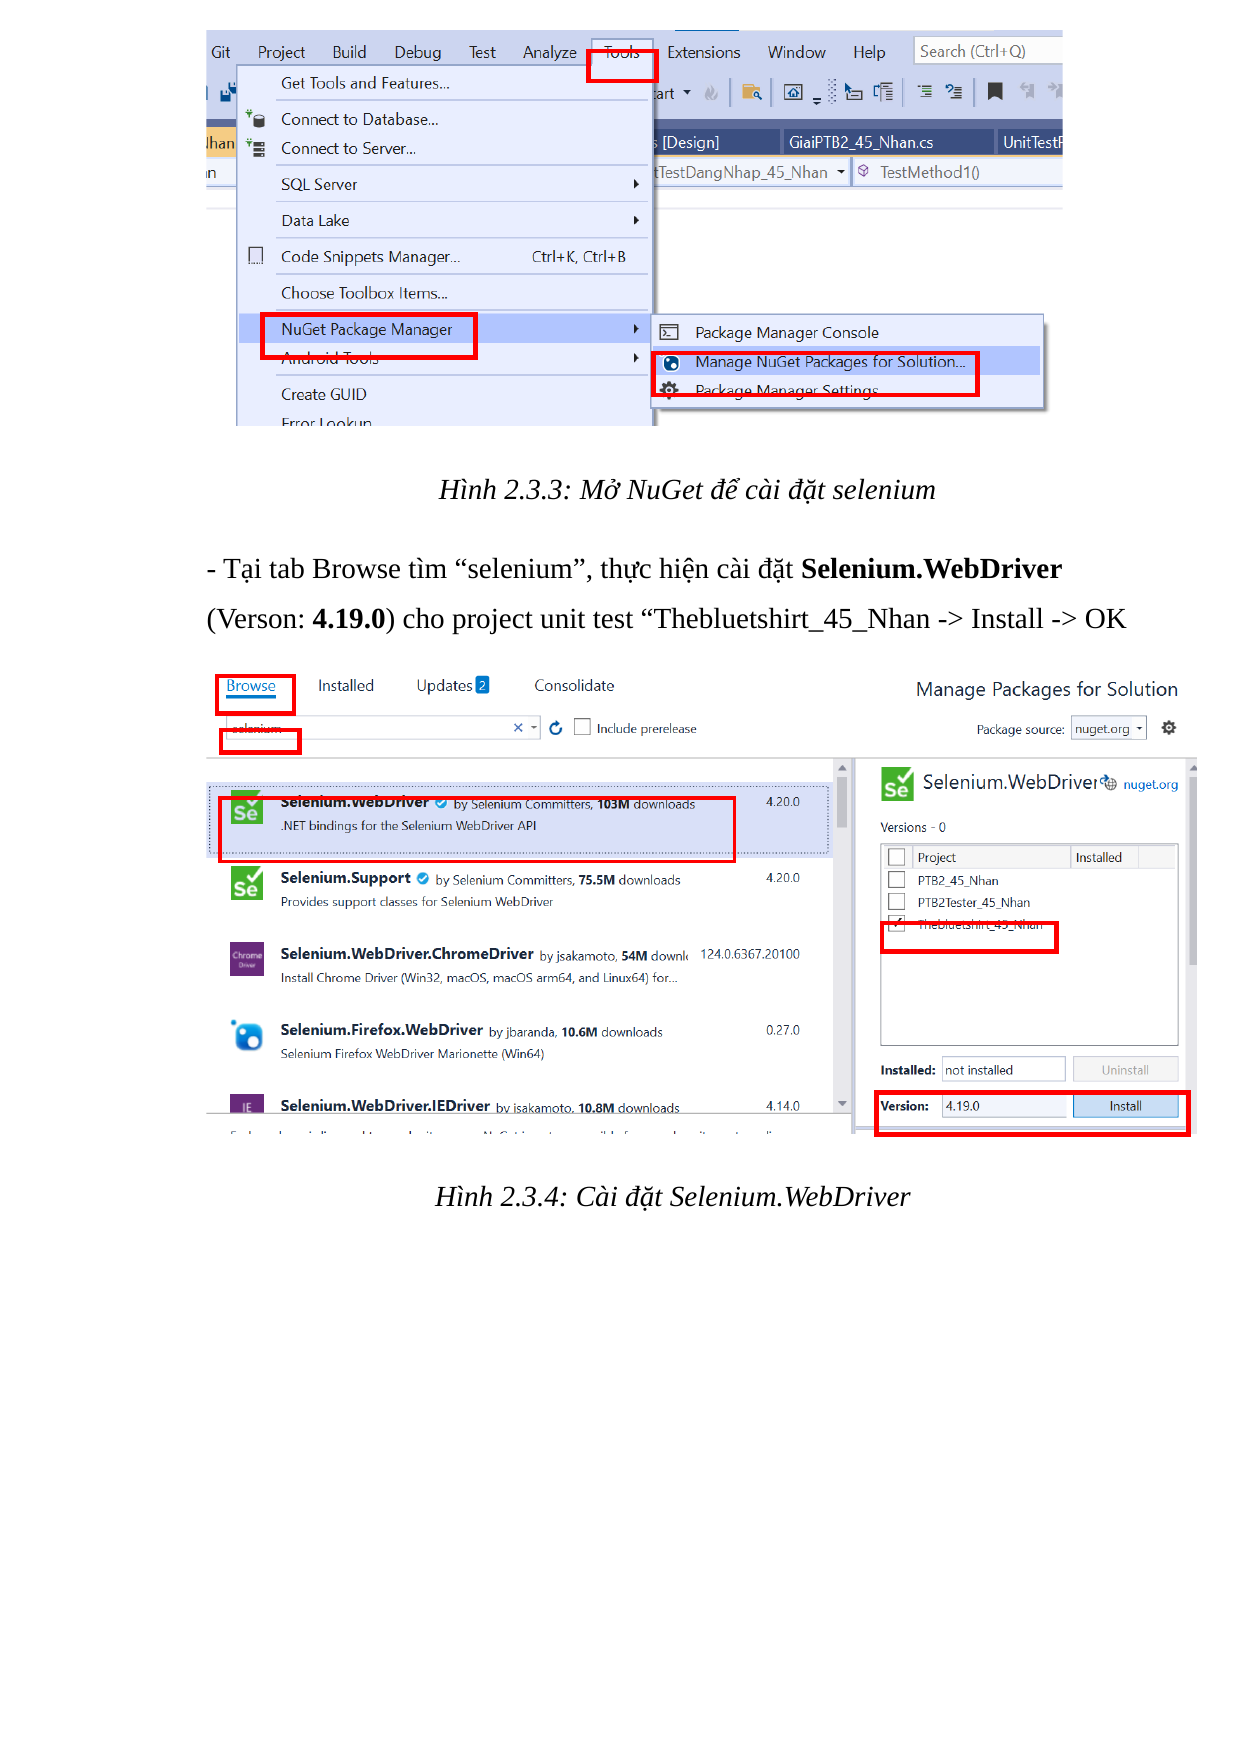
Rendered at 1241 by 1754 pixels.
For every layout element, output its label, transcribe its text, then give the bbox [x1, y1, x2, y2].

picture [206, 30, 1063, 426]
picture [206, 668, 1197, 1134]
picture [879, 1095, 1186, 1132]
list Hình 2.3.3: Mở NuGet để cài đặt selenium [206, 472, 1168, 505]
list - Tại tab Browse tìm “selenium”, thực hiện cài đặt Selenium.WebDriver (Verson: 4.19.0) cho project unit test “Thebluetshirt_45_Nhan -> Install -> OK [206, 551, 1168, 635]
text Hình 2.3.4: Cài đặt Selenium.WebDriver [177, 1179, 1168, 1213]
